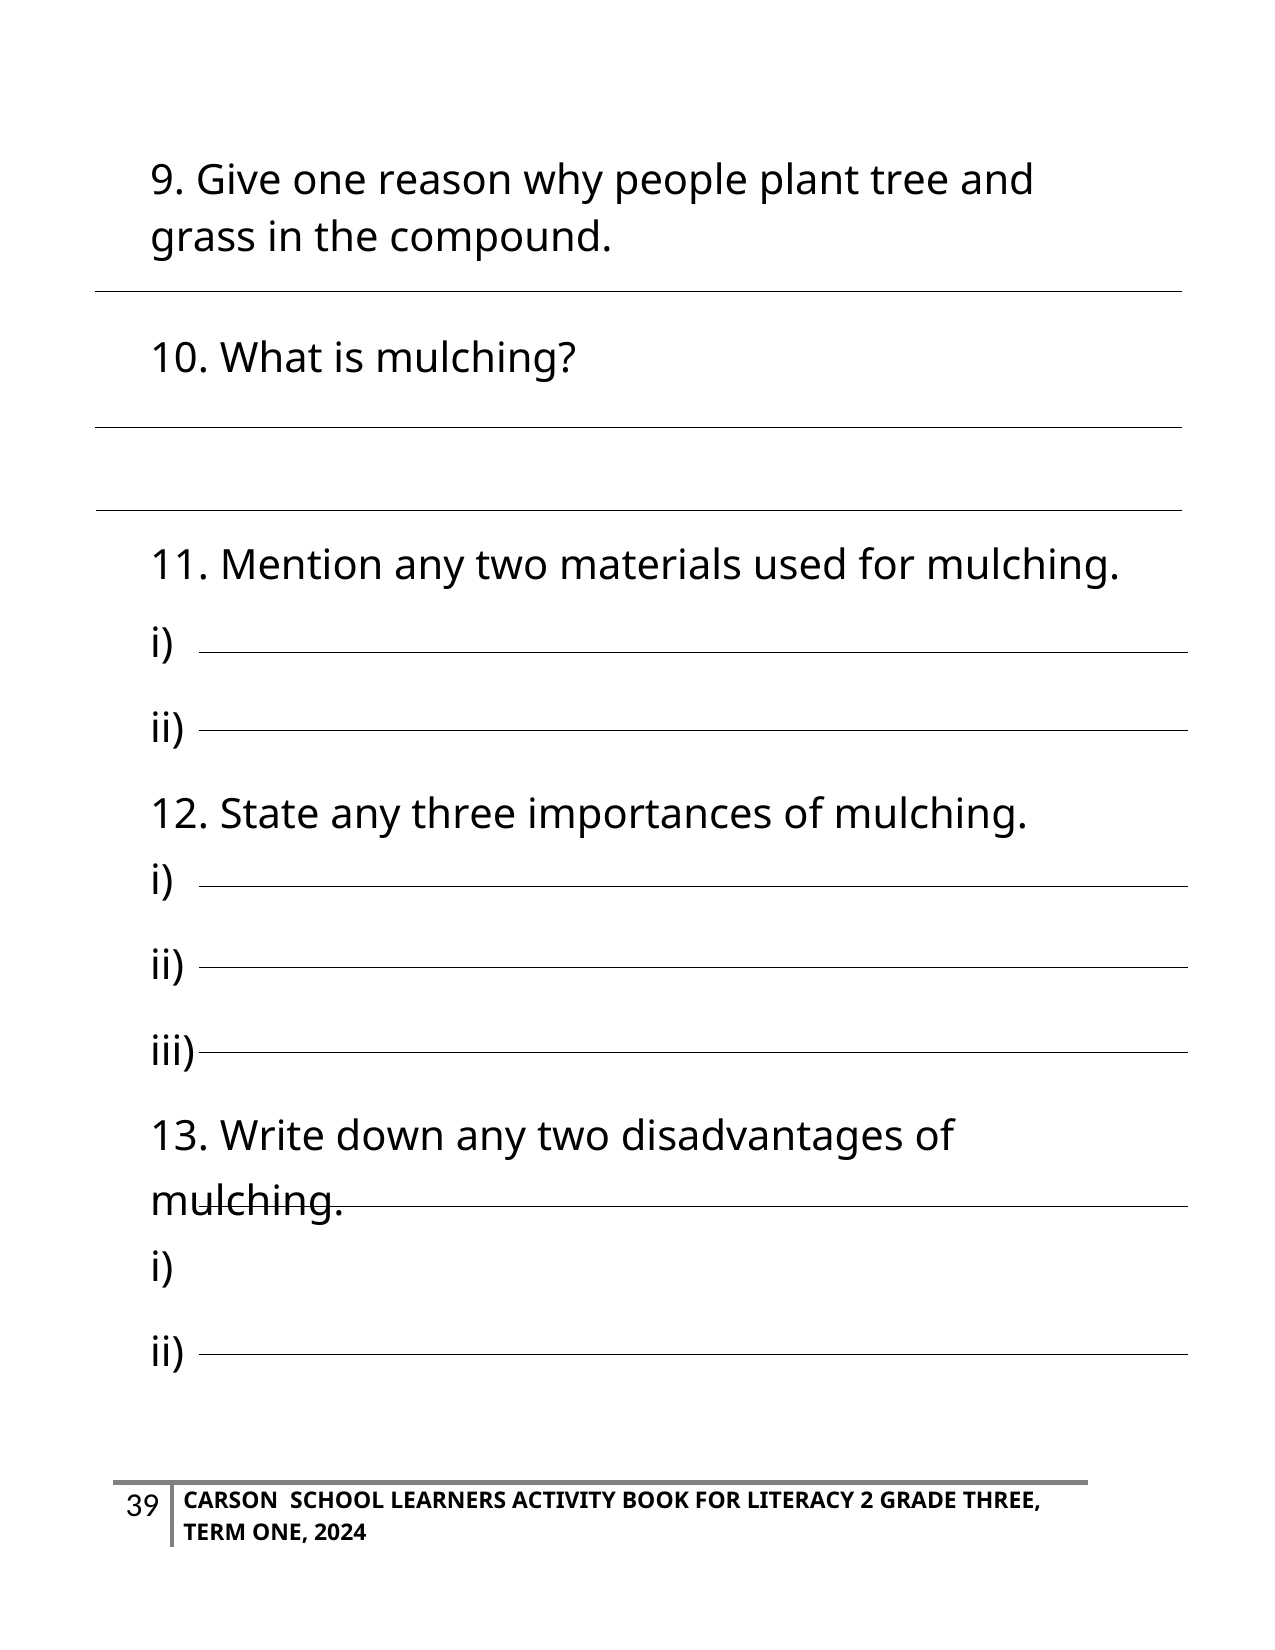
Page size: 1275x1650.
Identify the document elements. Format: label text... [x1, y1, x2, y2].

text 9. Give one reason why people plant tree and grass in the compound. [150, 150, 1125, 263]
text iii) [150, 1021, 1125, 1078]
text 10. What is mulching? [150, 328, 1125, 385]
text ii) [150, 1322, 1125, 1378]
text 13. Write down any two disadvantages of mulching. [150, 1106, 1125, 1228]
text i) [150, 613, 1125, 669]
text 11. Mention any two materials used for mulching. [150, 535, 1125, 592]
text ii) [150, 698, 1125, 755]
text 12. State any three importances of mulching. [150, 784, 1125, 841]
text i) [150, 849, 1125, 906]
text ii) [150, 934, 1125, 991]
text i) [150, 1236, 1125, 1293]
